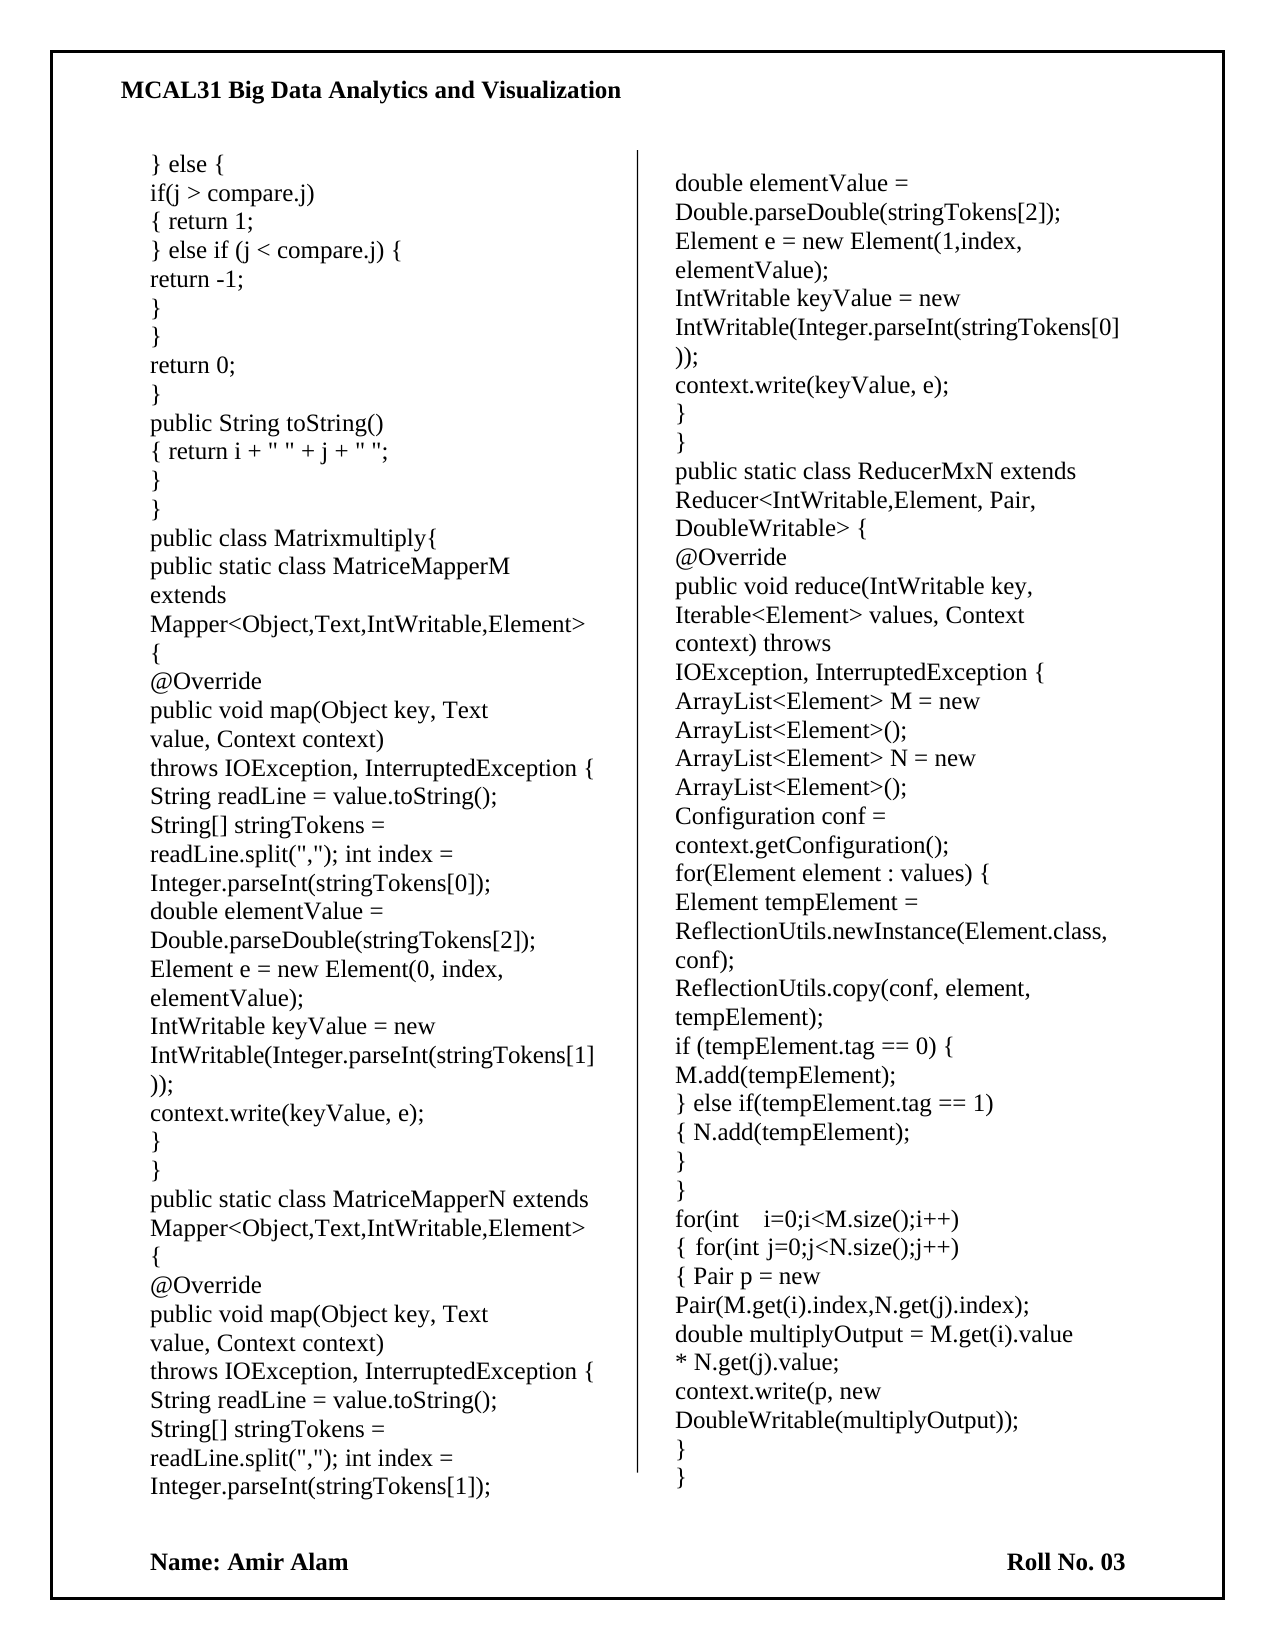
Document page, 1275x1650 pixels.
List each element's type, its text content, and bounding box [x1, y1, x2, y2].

text )); [675, 341, 1167, 370]
text @Override [150, 1270, 602, 1299]
text } [675, 1146, 1167, 1175]
text { [150, 1241, 602, 1270]
text } else if (j < compare.j) { return -1; [150, 235, 403, 293]
text return 0; [150, 350, 602, 379]
text public void map(Object key, Text value, Context context) [150, 1299, 554, 1356]
text if (tempElement.tag == 0) { M.add(tempElement); [675, 1031, 955, 1088]
text IOException, InterruptedException { ArrayList<Element> M = new ArrayList<Element>(); ArrayList<Element> N = new ArrayList<Element>(); Configuration conf = context.getConfiguration(); for(Element element : values) { Element tempElement = [675, 657, 1046, 916]
text Pair(M.get(i).index,N.get(j).index); double multiplyOutput = M.get(i).value * N.get(j).value; [675, 1290, 1091, 1376]
text } [150, 494, 602, 523]
text } else if(tempElement.tag == 1) { N.add(tempElement); [675, 1088, 1011, 1146]
text } [150, 321, 602, 350]
text context.write(keyValue, e); [675, 370, 1167, 398]
text { [150, 638, 602, 666]
text double elementValue = Double.parseDouble(stringTokens[2]); Element e = new Element(1,index, elementValue); [675, 168, 1097, 283]
text if(j > compare.j) { return 1; [150, 178, 333, 235]
text IntWritable keyValue = new IntWritable(Integer.parseInt(stringTokens[1] [150, 1011, 602, 1069]
text public static class MatriceMapperN extends Mapper<Object,Text,IntWritable,Element> [150, 1184, 602, 1241]
text public void reduce(IntWritable key, Iterable<Element> values, Context context) throws [675, 571, 1112, 657]
text String[] stringTokens = readLine.split(","); int index = Integer.parseInt(stringTokens[0]); [150, 810, 579, 896]
text } [675, 1175, 1167, 1204]
text context.write(keyValue, e); [150, 1098, 602, 1126]
text } [675, 427, 1167, 456]
text } [150, 1126, 602, 1155]
text } [150, 379, 602, 408]
text public class Matrixmultiply{ [150, 523, 602, 551]
text public static class MatriceMapperM extends Mapper<Object,Text,IntWritable,Element> [150, 551, 593, 638]
text ReflectionUtils.newInstance(Element.class, conf); [675, 916, 1123, 973]
text public String toString() { return i + " " + j + " "; [150, 408, 402, 465]
text } [675, 1462, 1167, 1491]
text String[] stringTokens = readLine.split(","); int index = Integer.parseInt(stringTokens[1]); [150, 1414, 579, 1500]
text } [150, 1155, 602, 1184]
text } [150, 293, 602, 321]
text public void map(Object key, Text value, Context context) [150, 695, 554, 753]
text double elementValue = Double.parseDouble(stringTokens[2]); Element e = new Element(0, index, elementValue); [150, 896, 602, 1011]
text context.write(p, new DoubleWritable(multiplyOutput)); [675, 1376, 1167, 1434]
text } else { [150, 149, 602, 178]
text @Override [675, 542, 1167, 571]
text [150, 1356, 596, 1414]
text public static class ReducerMxN extends Reducer<IntWritable,Element, Pair, DoubleWritable> { [675, 456, 1076, 542]
text @Override [150, 666, 602, 695]
text )); [150, 1069, 602, 1098]
text } [675, 1434, 1167, 1462]
text IntWritable keyValue = new IntWritable(Integer.parseInt(stringTokens[0] [675, 283, 1167, 341]
text for(int i=0;i<M.size();i++) { for(int j=0;j<N.size();j++) { Pair p = new [675, 1204, 959, 1290]
text ReflectionUtils.copy(conf, element, tempElement); [675, 973, 1167, 1031]
text throws IOException, InterruptedException { String readLine = value.toString(); [150, 753, 596, 810]
text } [675, 398, 1167, 427]
text } [150, 465, 602, 494]
